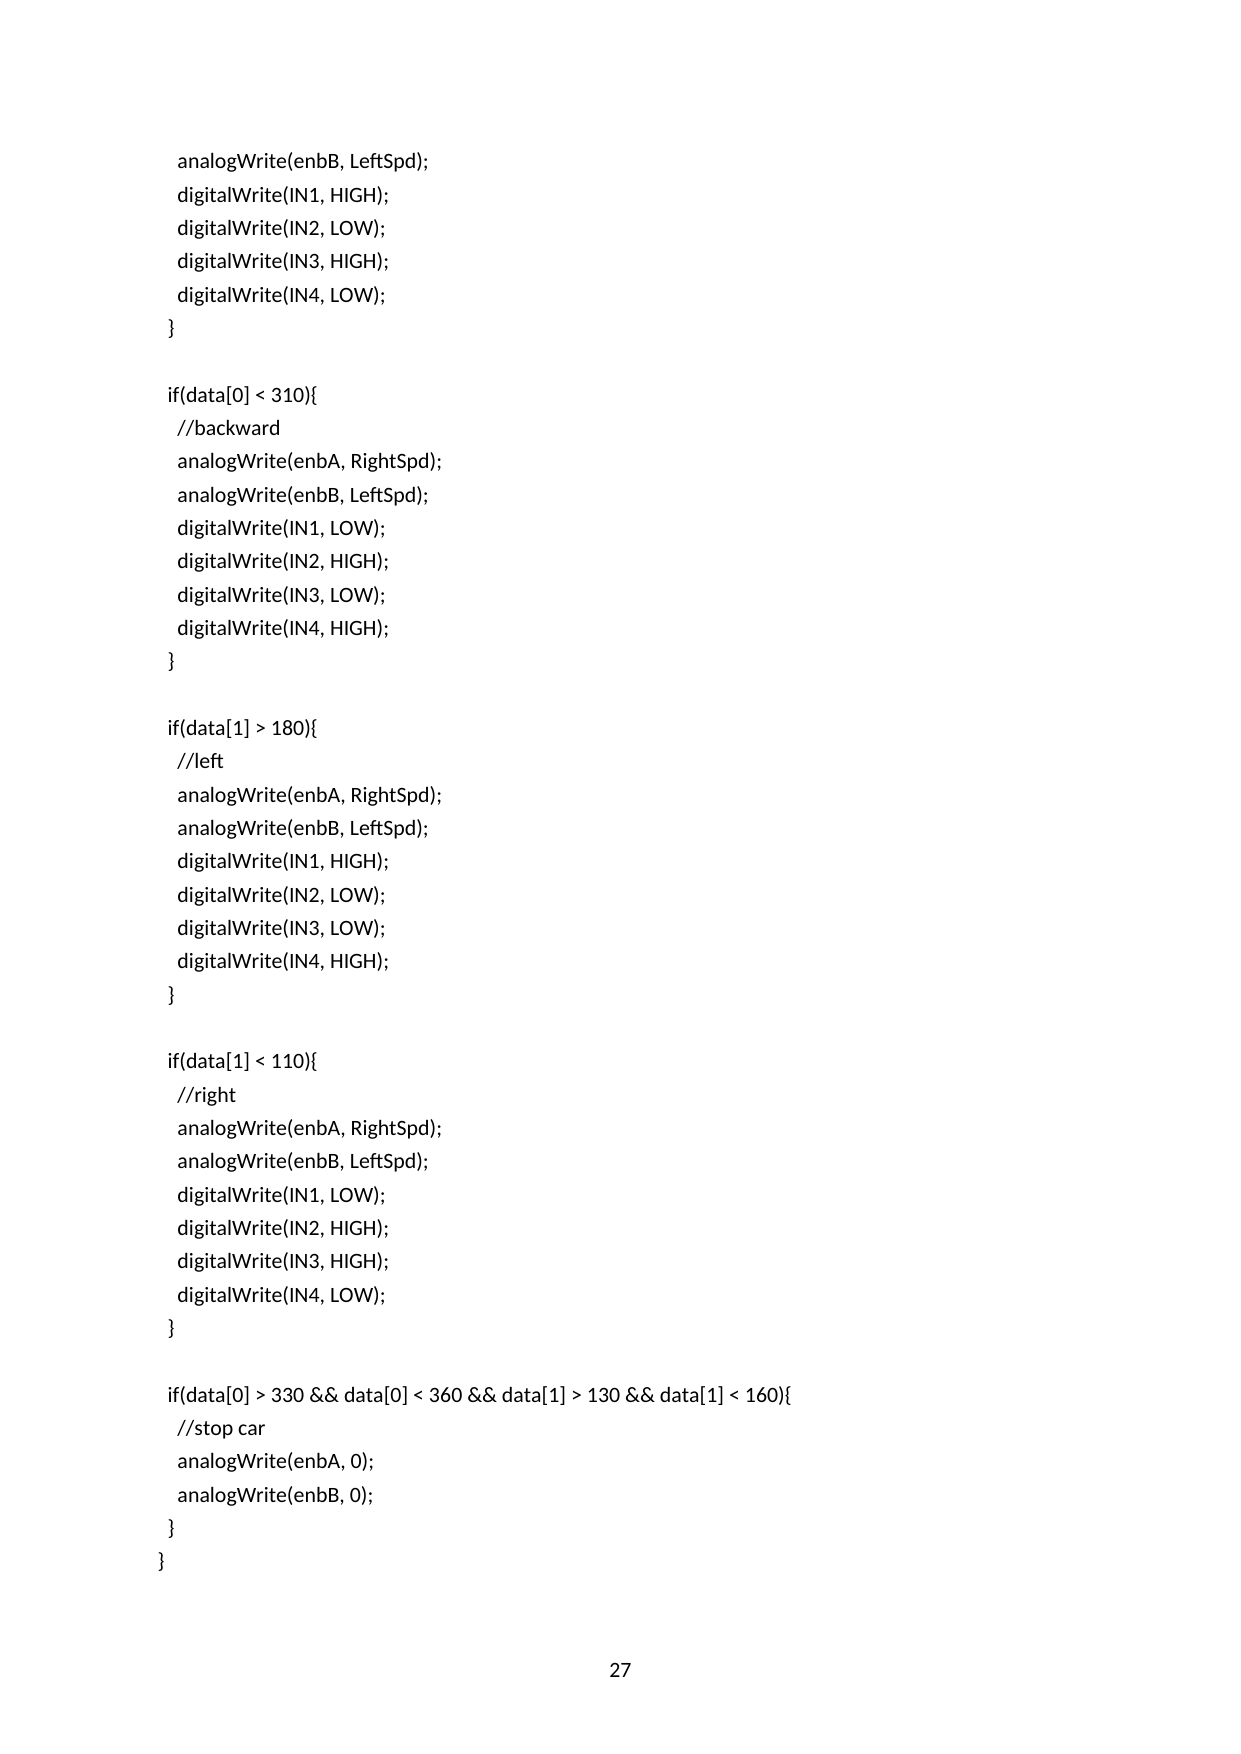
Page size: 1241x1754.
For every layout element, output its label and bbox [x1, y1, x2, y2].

text [148, 148, 1093, 1574]
